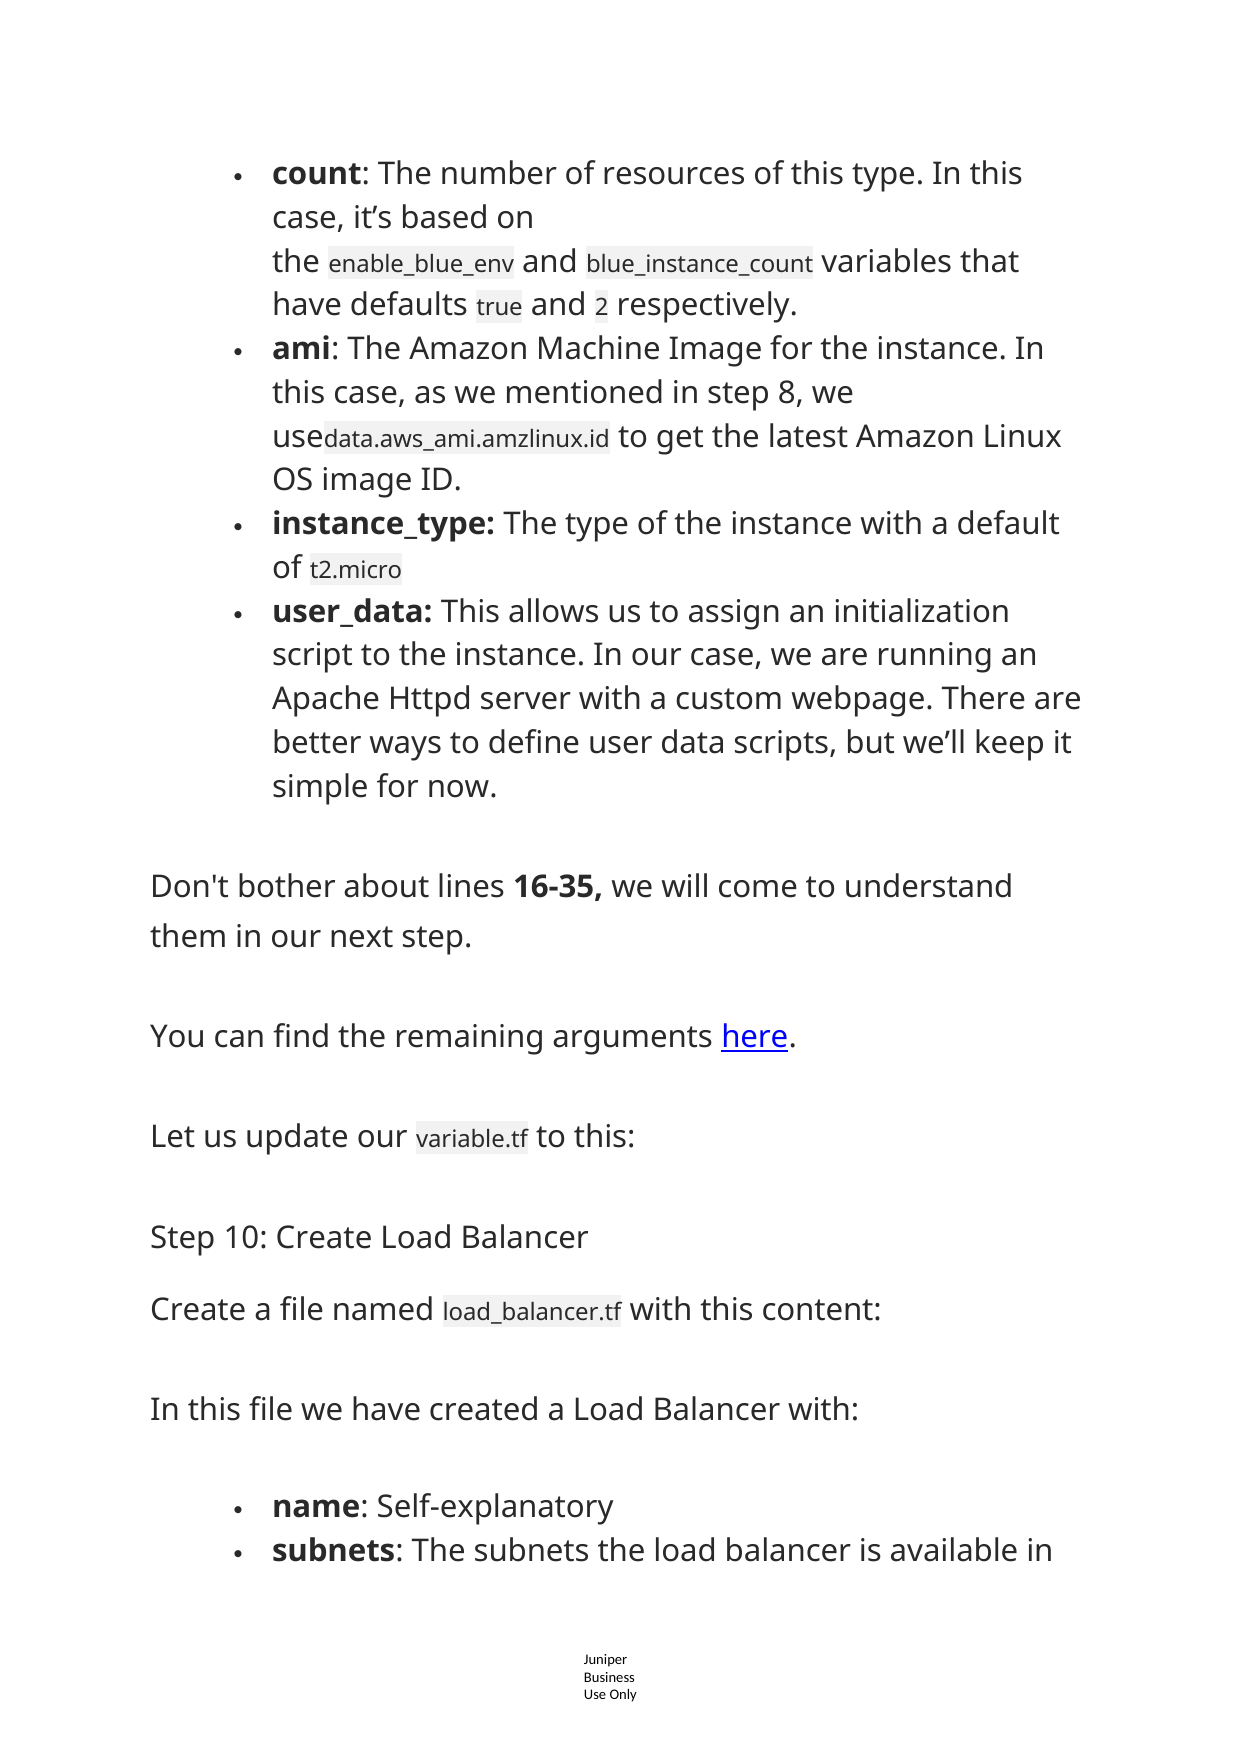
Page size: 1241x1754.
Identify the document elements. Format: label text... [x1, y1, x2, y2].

list ami: The Amazon Machine Image for the instance. In this case, as we mentioned in step 8, we usedata.aws_ami.amzlinux.id to get the latest Amazon Linux OS image ID. [234, 325, 1090, 500]
text Let us update our variable.tf to this: [150, 1106, 1090, 1156]
list user_data: This allows us to assign an initialization script to the instance. In our case, we are running an Apache Httpd server with a custom webpage. There are better ways to define user data scripts, but we’ll keep it simple for now. [234, 587, 1090, 806]
text Don't bother about lines 16-35, we will come to understand them in our next step. [150, 856, 1090, 956]
text Create a file named load_balancer.tf with this content: [150, 1279, 1090, 1329]
subtitle Step 10: Create Load Balancer [150, 1216, 1090, 1258]
list name: Self-explanatory [234, 1483, 1090, 1527]
text You can find the remaining arguments here. [150, 1006, 1090, 1056]
list instance_type: The type of the instance with a default of t2.micro [234, 500, 1090, 587]
list count: The number of resources of this type. In this case, it’s based on the enable_blue_env and blue_instance_count variables that have defaults true and 2 respectively. [234, 150, 1090, 325]
text In this file we have created a Load Balancer with: [150, 1379, 1090, 1429]
list subnets: The subnets the load balancer is available in [234, 1527, 1090, 1571]
